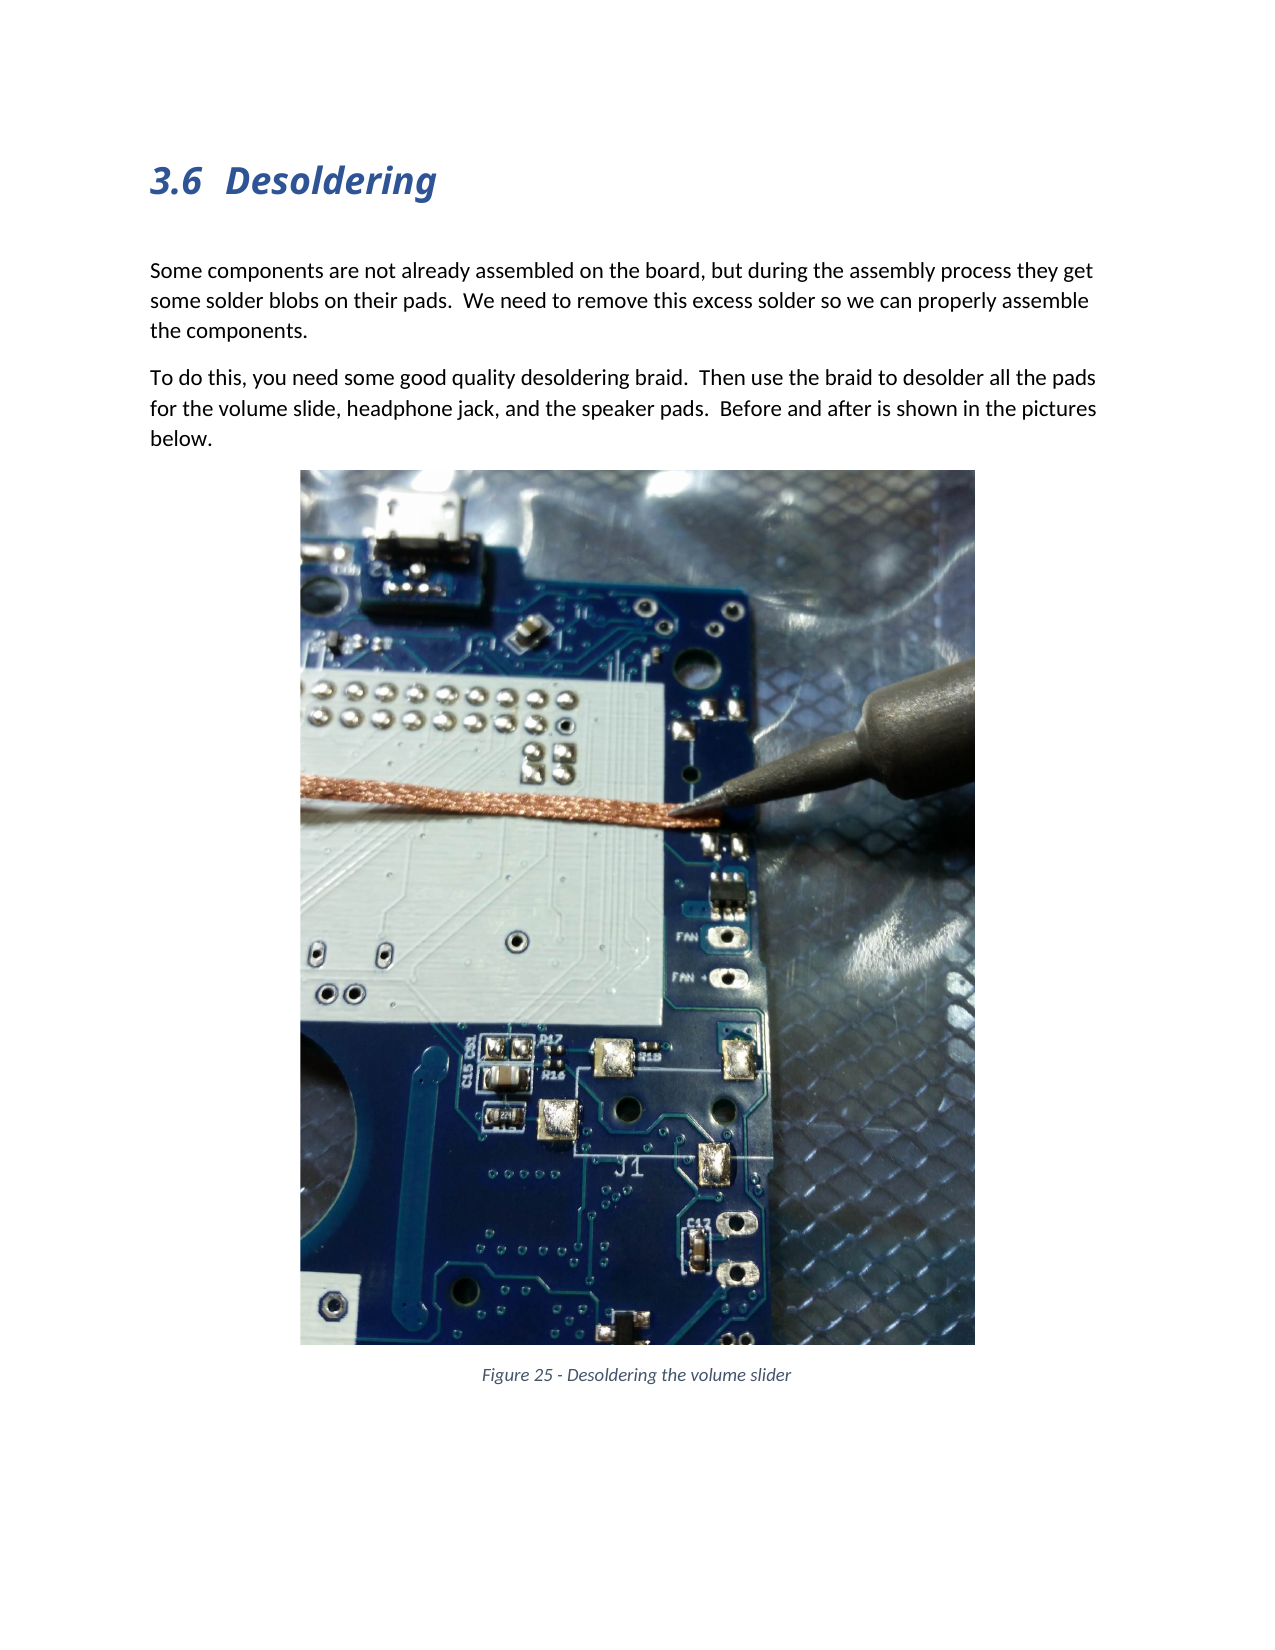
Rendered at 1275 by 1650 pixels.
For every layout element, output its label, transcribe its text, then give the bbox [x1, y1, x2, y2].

text Some components are not already assembled on the board, but during the assembly process they get some solder blobs on their pads. We need to remove this excess solder so we can properly assemble the components. [150, 256, 1125, 344]
subtitle Desoldering [150, 154, 1125, 205]
text To do this, you need some good quality desoldering braid. Then use the braid to desolder all the pads for the volume slide, headphone jack, and the speaker pads. Before and after is shown in the pictures below. [150, 363, 1125, 452]
picture [300, 470, 975, 1345]
